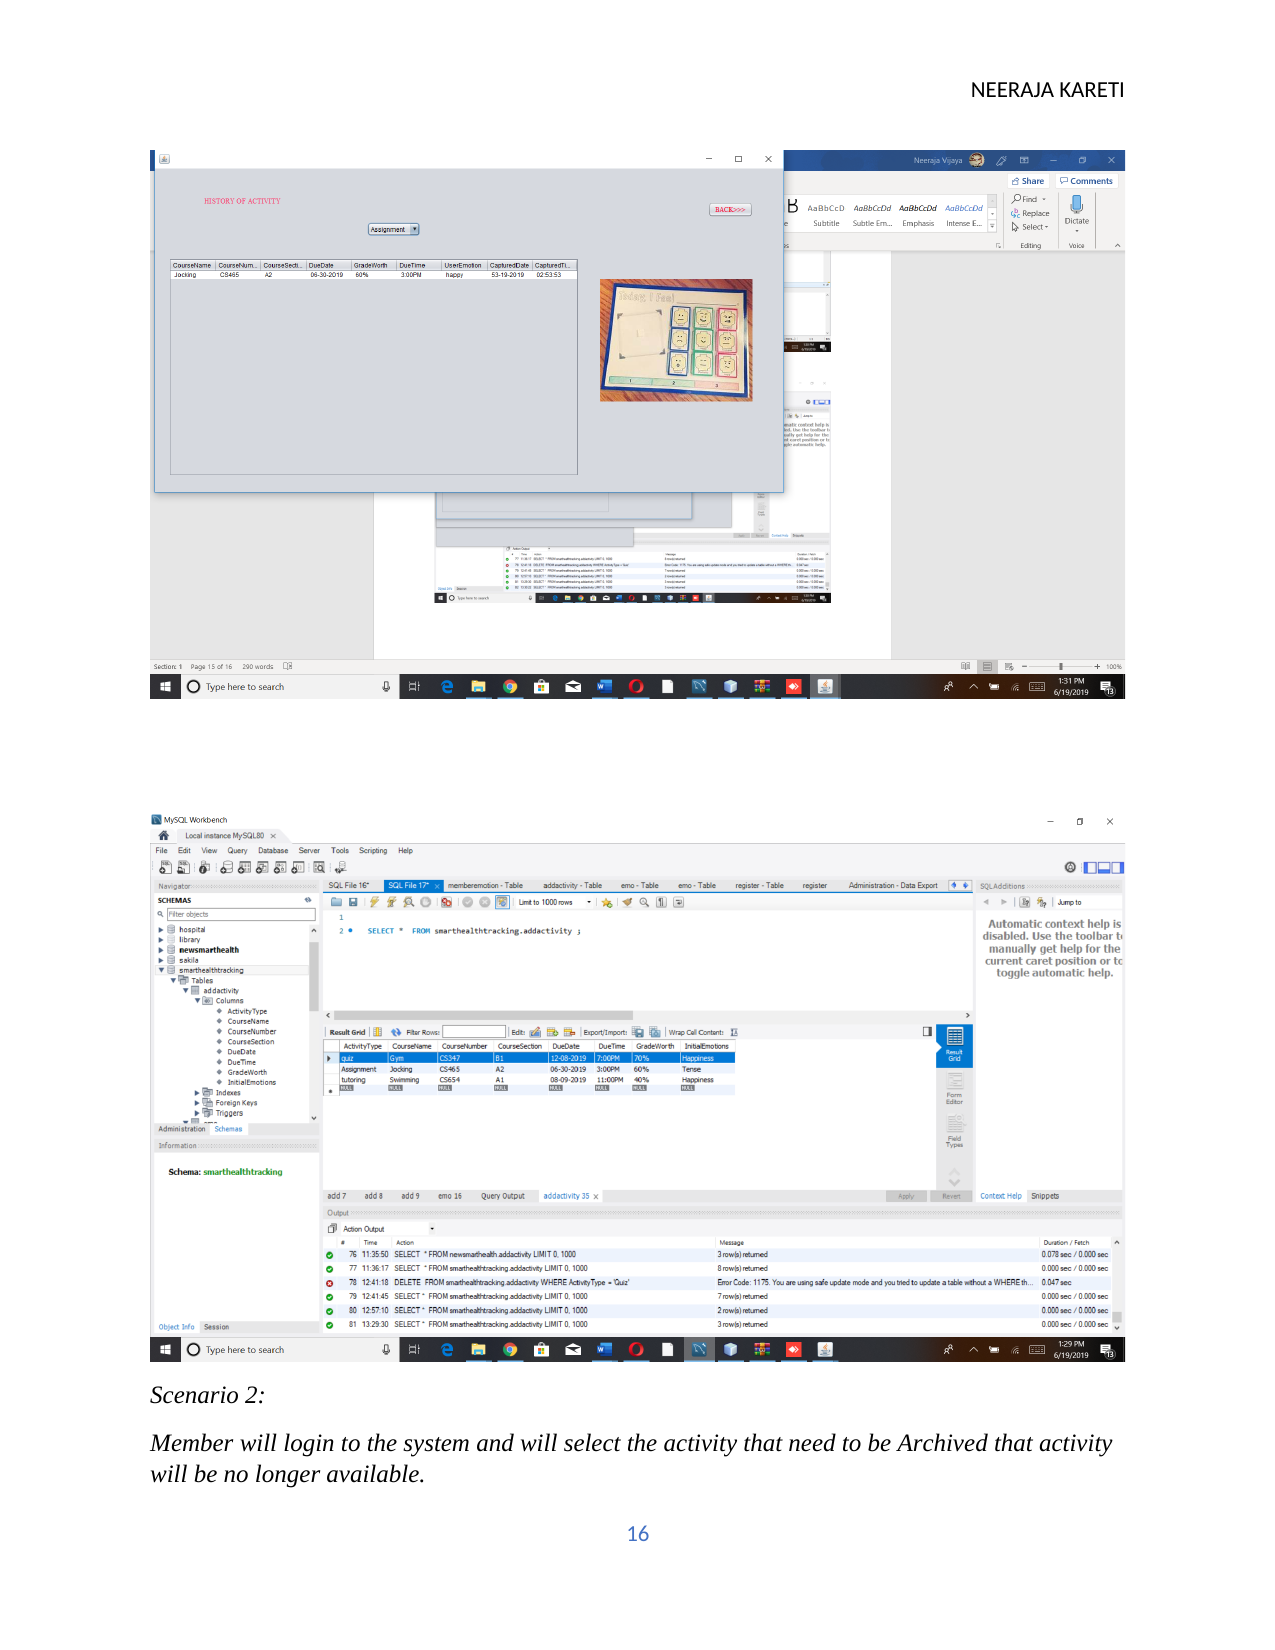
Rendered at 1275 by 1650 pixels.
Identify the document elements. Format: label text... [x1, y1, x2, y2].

text Member will login to the system and will select the activity that need to be Archived that activity will be no longer available. [150, 1428, 1125, 1487]
picture [150, 150, 1125, 699]
text Scenario 2: [150, 1380, 1125, 1409]
picture [150, 812, 1125, 1362]
